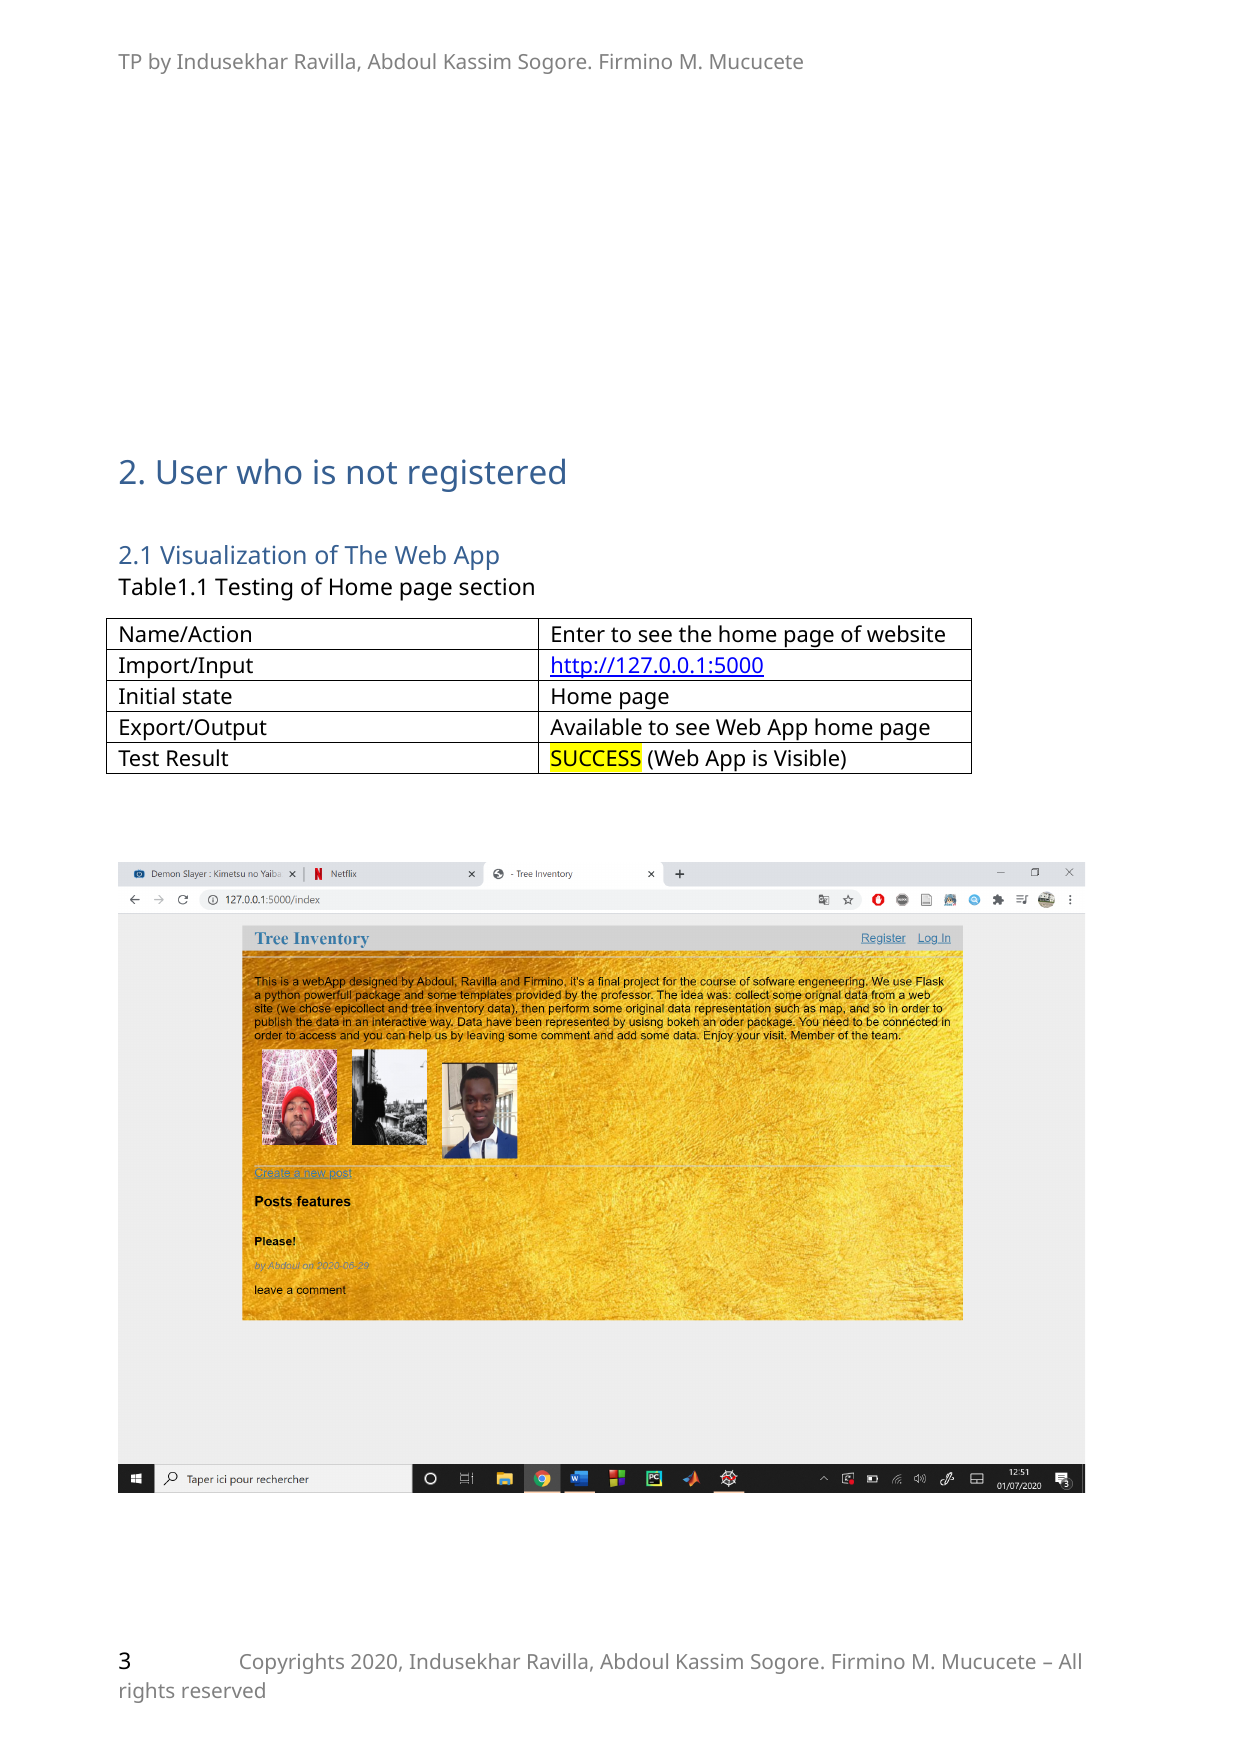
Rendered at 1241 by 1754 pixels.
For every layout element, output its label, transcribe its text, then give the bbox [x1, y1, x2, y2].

table_cell Home page [539, 681, 971, 711]
table_header Name/Action [107, 619, 538, 649]
table_header Enter to see the home page of website [539, 619, 971, 649]
subtitle 2.1 Visualization of The Web App [118, 537, 1122, 571]
picture [118, 862, 1086, 1493]
table_cell Initial state [107, 681, 538, 711]
table_cell SUCCESS (Web App is Visible) [642, 743, 971, 772]
table_cell Import/Input [107, 650, 538, 680]
subtitle 2. User who is not registered [118, 449, 1122, 494]
text Table1.1 Testing of Home page section [118, 571, 1122, 603]
table_cell Test Result [107, 743, 538, 772]
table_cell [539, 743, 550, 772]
table_cell http://127.0.0.1:5000 [539, 650, 971, 680]
table_cell Available to see Web App home page [539, 712, 971, 742]
table_cell Export/Output [107, 712, 538, 742]
